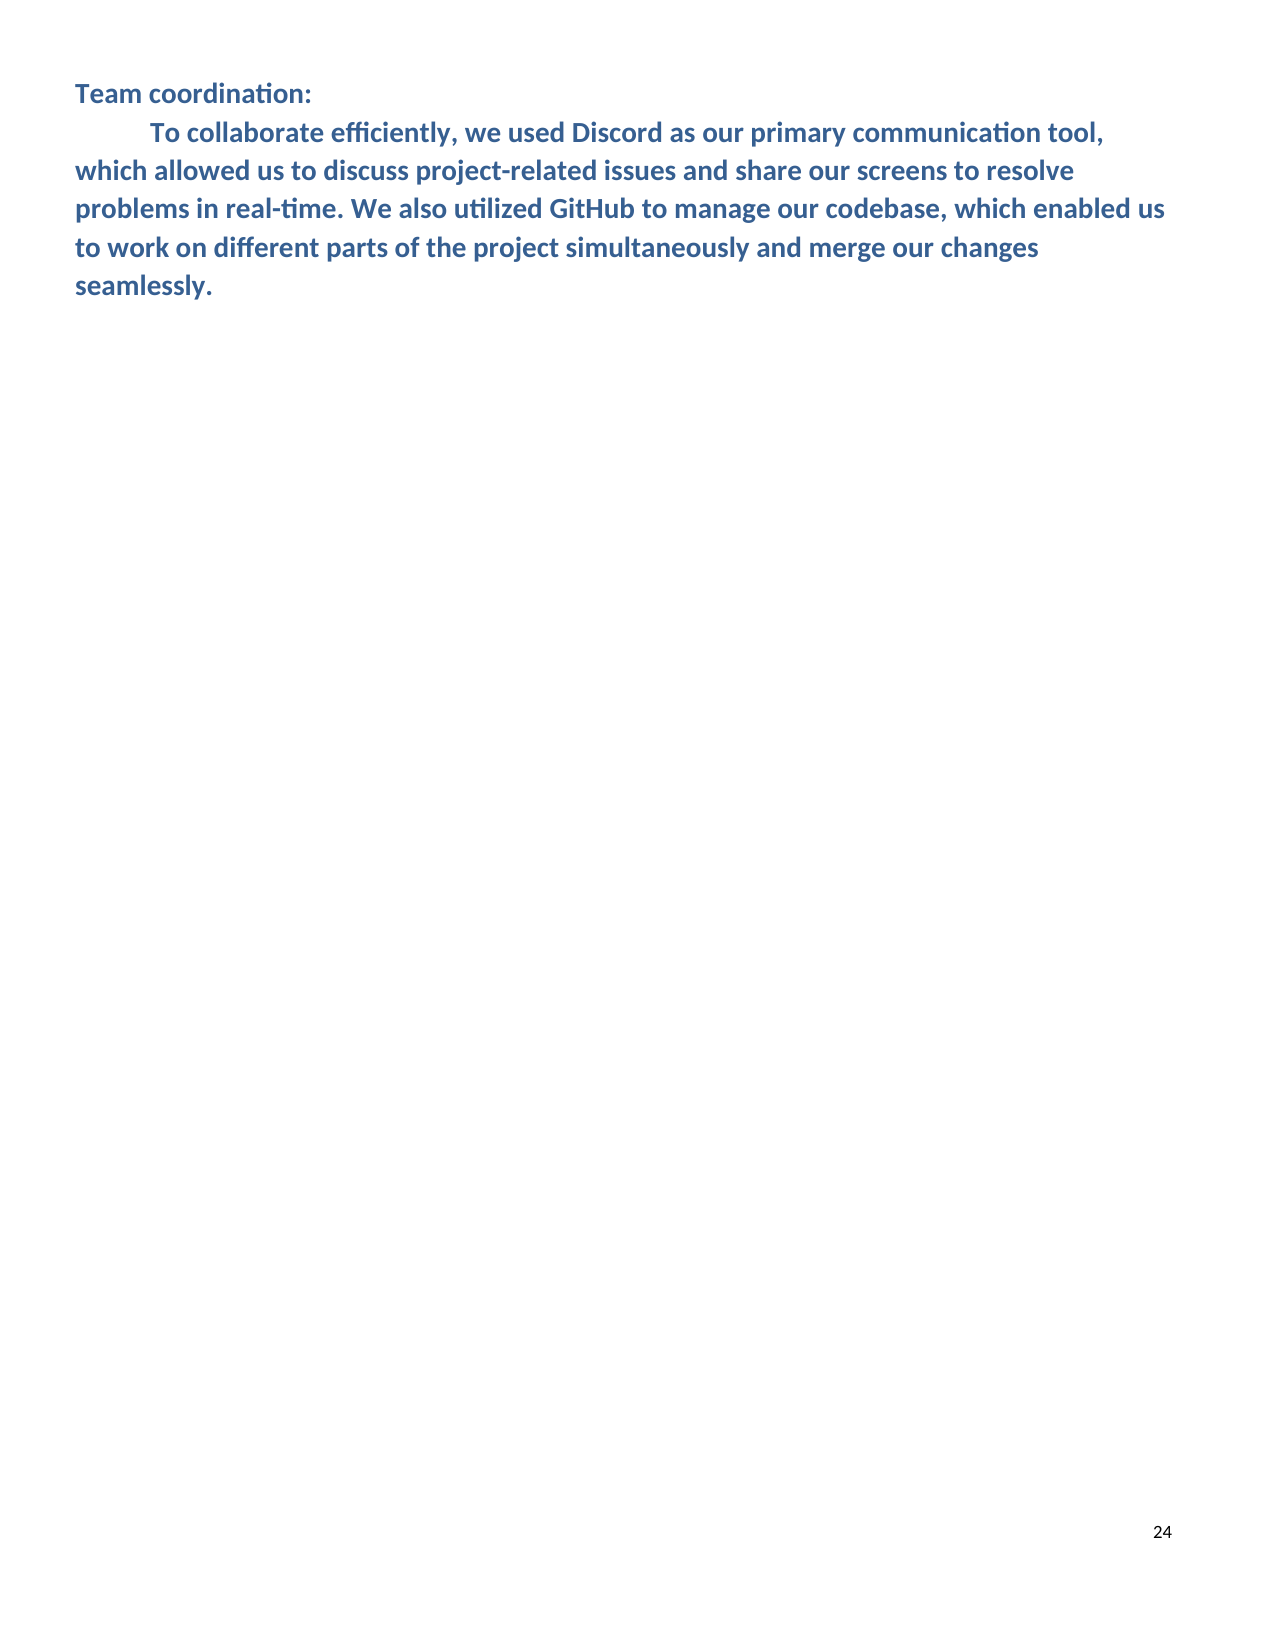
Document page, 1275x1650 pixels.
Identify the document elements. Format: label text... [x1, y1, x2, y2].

subtitle Team coordination: [75, 75, 1173, 111]
subtitle To collaborate efficiently, we used Discord as our primary communication tool, which allowed us to discuss project-related issues and share our screens to resolve problems in real-time. We also utilized GitHub to manage our codebase, which enabled us to work on different parts of the project simultaneously and merge our changes seamlessly. [75, 114, 1173, 303]
